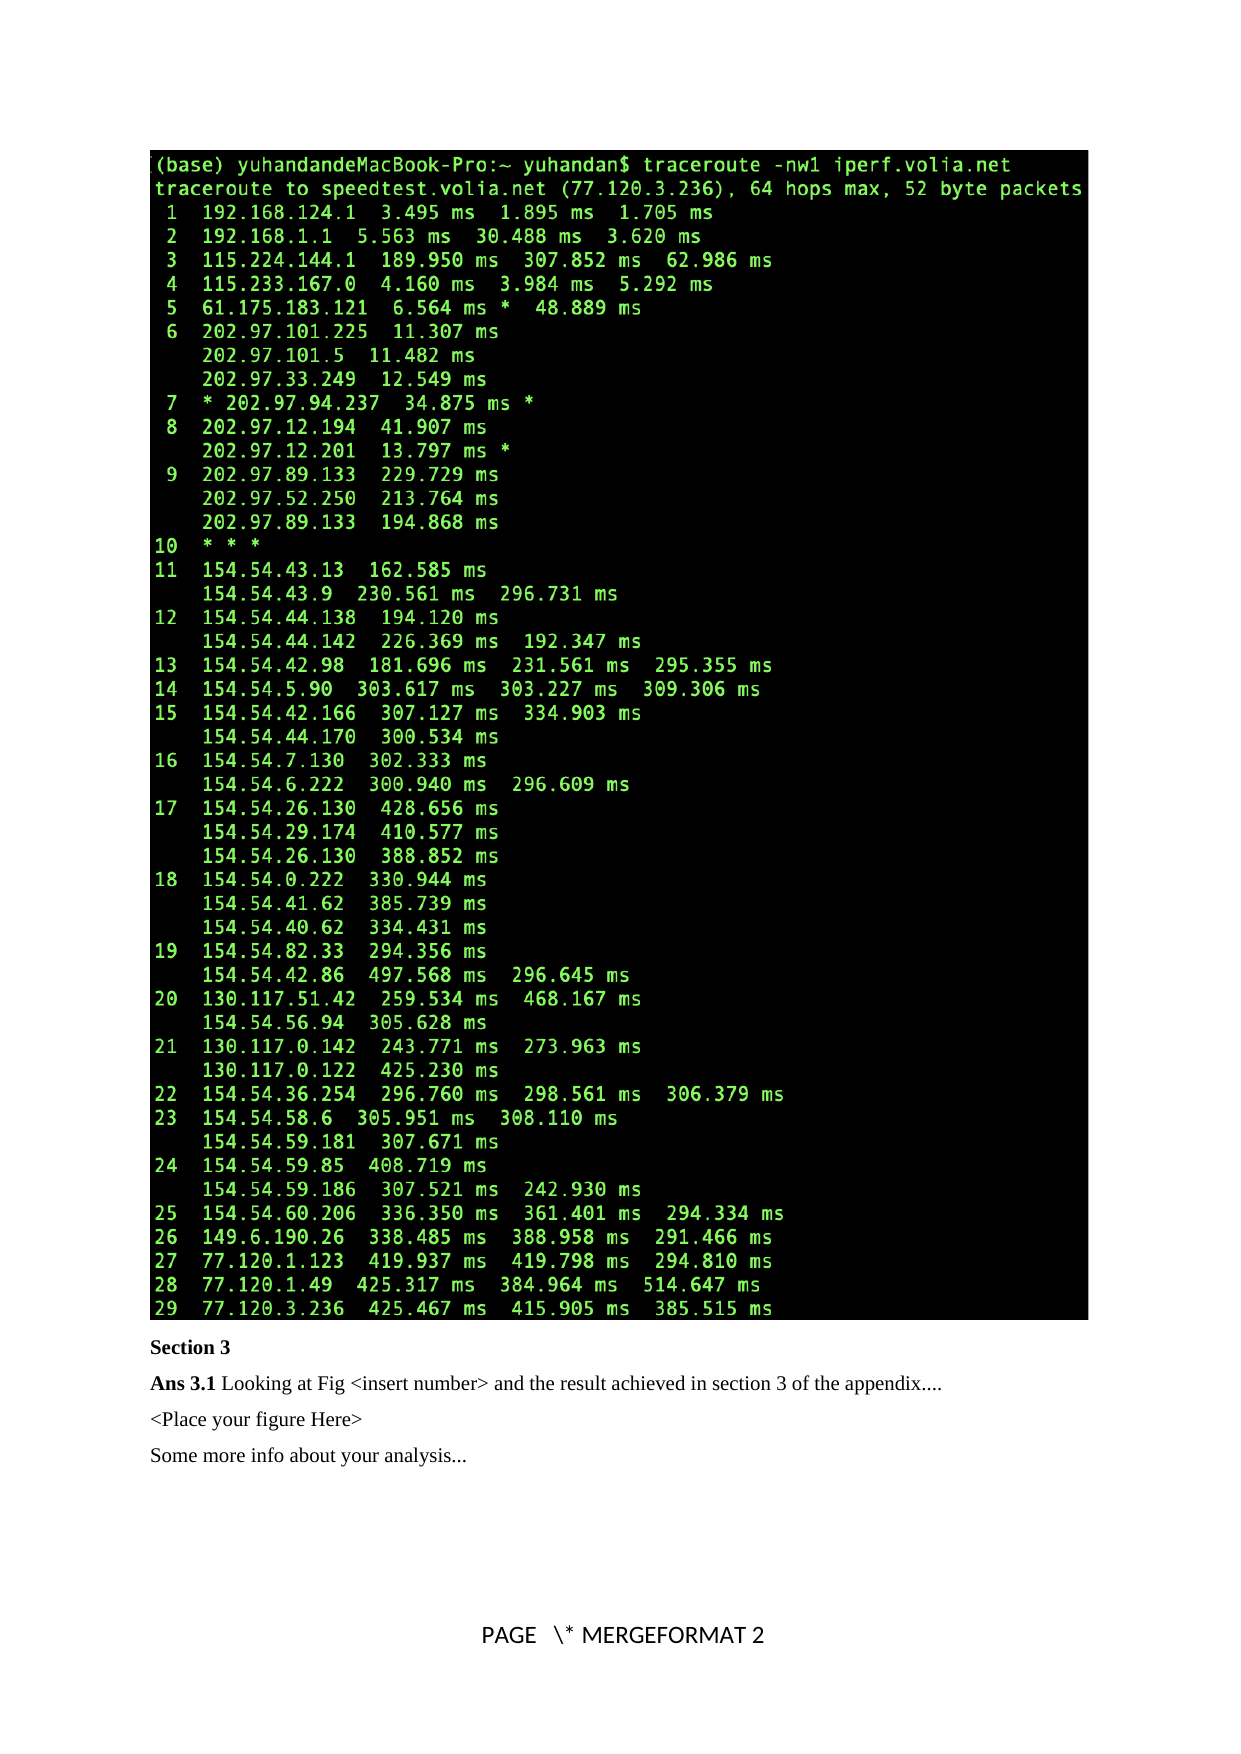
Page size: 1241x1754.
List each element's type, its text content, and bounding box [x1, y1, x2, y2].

text Section 3 [150, 1335, 1090, 1359]
text Some more info about your analysis... [150, 1443, 1090, 1467]
picture [150, 150, 1089, 1320]
text Ans 3.1 Looking at Fig <insert number> and the result achieved in section 3 of the appendix.... [150, 1371, 1090, 1395]
text <Place your figure Here> [150, 1407, 1090, 1431]
